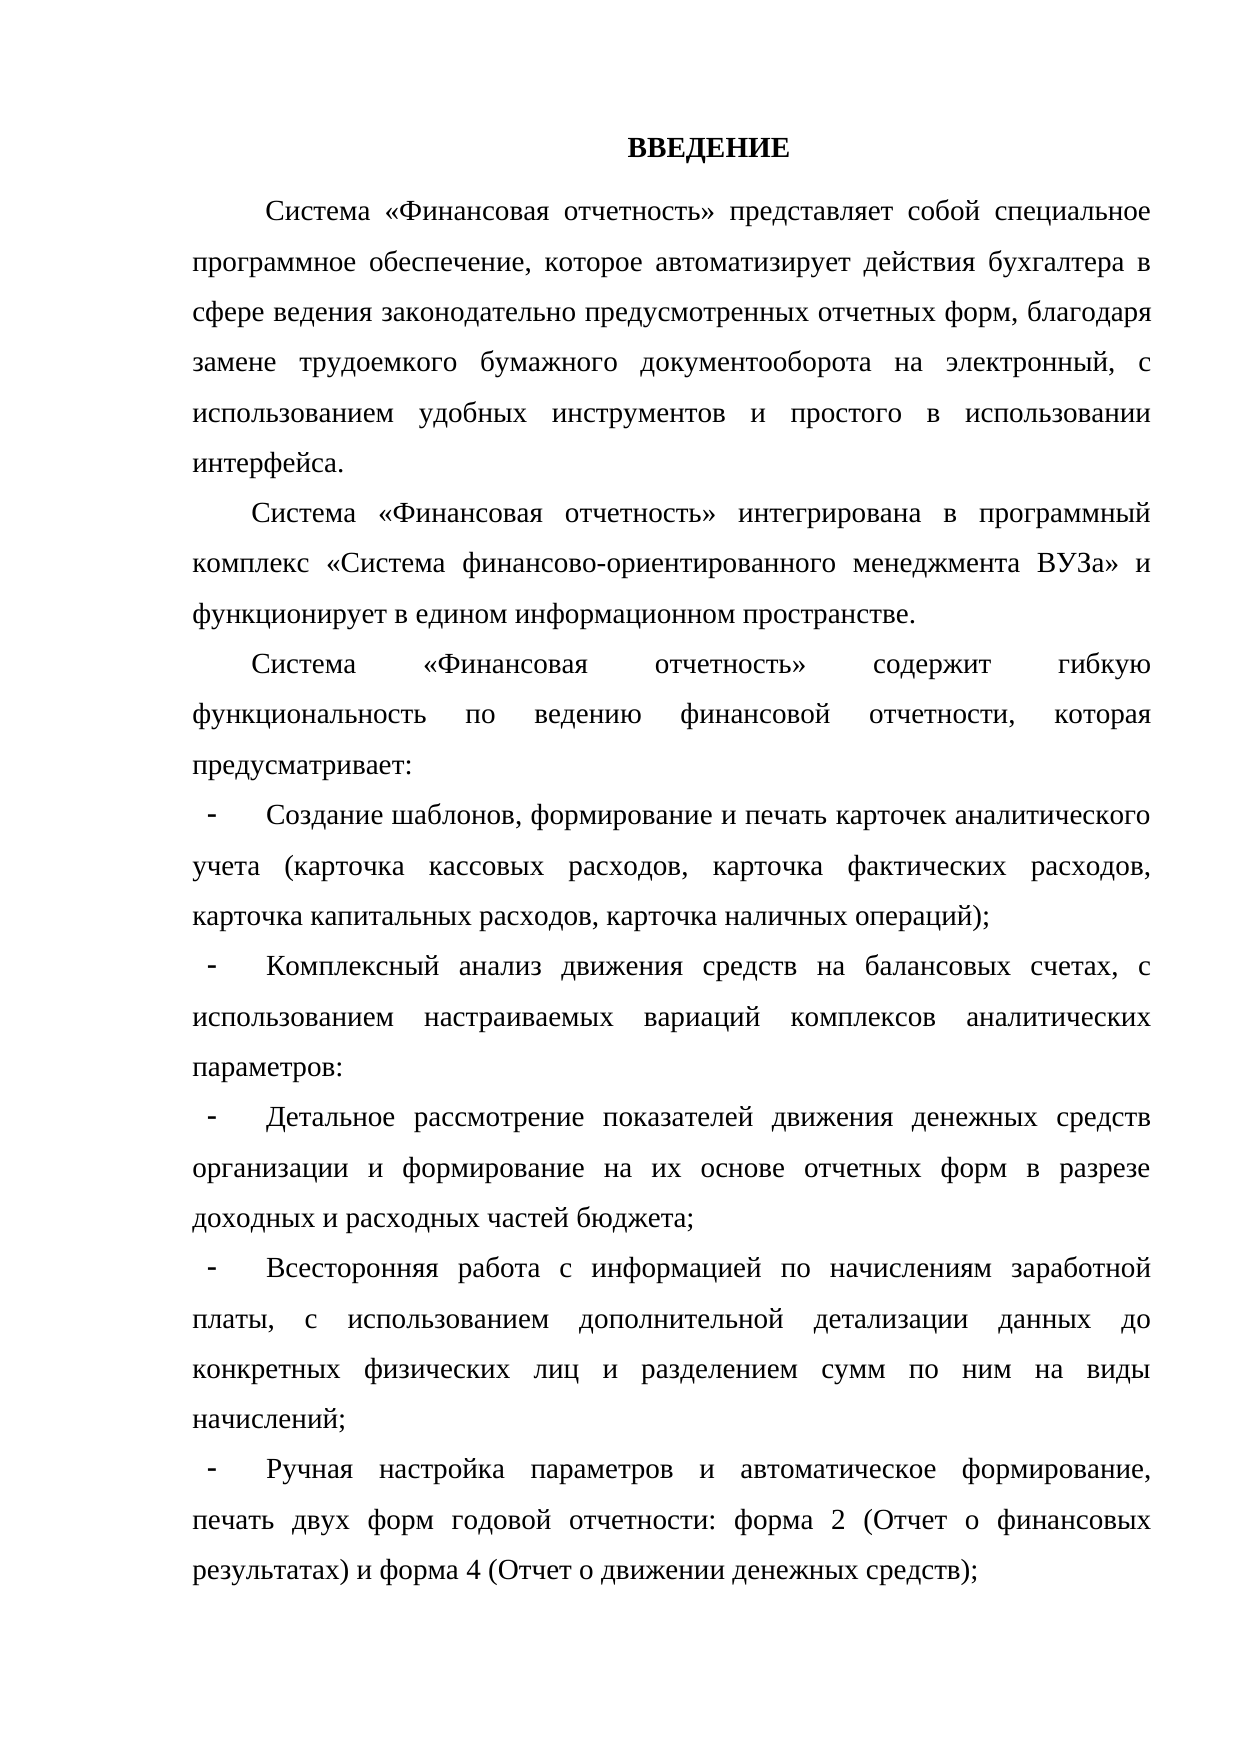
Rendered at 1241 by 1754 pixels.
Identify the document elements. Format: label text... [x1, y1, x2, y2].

list Ручная настройка параметров и автоматическое формирование, печать двух форм годовой отчетности: форма 2 (Отчет о финансовых результатах) и форма 4 (Отчет о движении денежных средств); [192, 1452, 1152, 1586]
text Система «Финансовая отчетность» интегрирована в программный комплекс «Система финансово-ориентированного менеджмента ВУЗа» и функционирует в едином информационном пространстве. [192, 495, 1152, 629]
list Создание шаблонов, формирование и печать карточек аналитического учета (карточка кассовых расходов, карточка фактических расходов, карточка капитальных расходов, карточка наличных операций); [192, 797, 1152, 931]
list Всесторонняя работа с информацией по начислениям заработной платы, с использованием дополнительной детализации данных до конкретных физических лиц и разделением сумм по ним на виды начислений; [192, 1250, 1152, 1435]
list Комплексный анализ движения средств на балансовых счетах, с использованием настраиваемых вариаций комплексов аналитических параметров: [192, 948, 1152, 1082]
text Система «Финансовая отчетность» содержит гибкую функциональность по ведению финансовой отчетности, которая предусматривает: [192, 646, 1152, 780]
list Детальное рассмотрение показателей движения денежных средств организации и формирование на их основе отчетных форм в разрезе доходных и расходных частей бюджета; [192, 1099, 1152, 1233]
subtitle ВВЕДЕНИЕ [192, 131, 1152, 164]
text Система «Финансовая отчетность» представляет собой специальное программное обеспечение, которое автоматизирует действия бухгалтера в сфере ведения законодательно предусмотренных отчетных форм, благодаря замене трудоемкого бумажного документооборота на электронный, с использованием удобных инструментов и простого в использовании интерфейса. [192, 193, 1152, 478]
